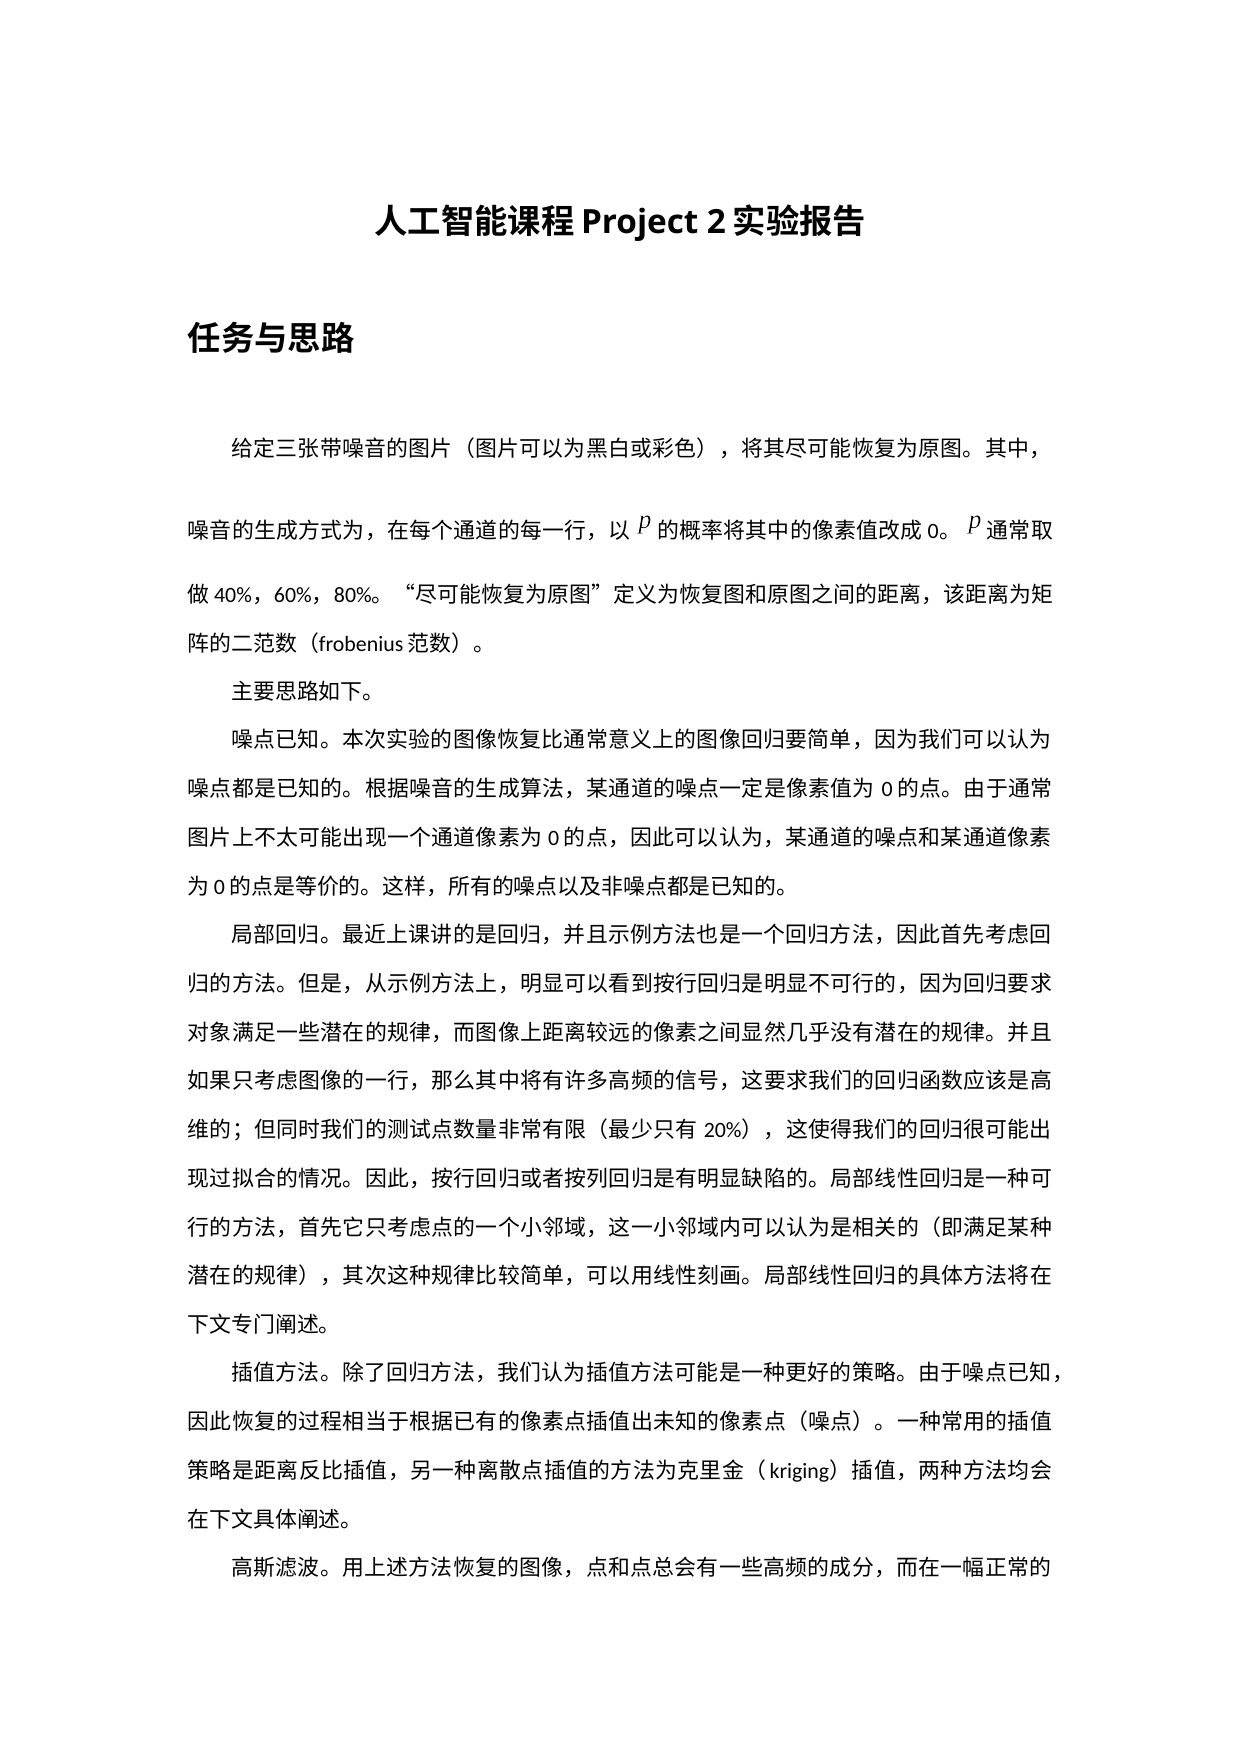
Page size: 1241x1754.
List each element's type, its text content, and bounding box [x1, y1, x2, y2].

text 主要思路如下。 [187, 674, 1053, 706]
subtitle 任务与思路 [187, 303, 1053, 368]
title 人工智能课程Project 2实验报告 [187, 187, 1053, 252]
text 给定三张带噪音的图片（图片可以为黑白或彩色），将其尽可能恢复为原图。其中，噪音的生成方式为，在每个通道的每一行，以的概率将其中的像素值改成0。通常取做40%，60%，80%。“尽可能恢复为原图”定义为恢复图和原图之间的距离，该距离为矩阵的二范数（frobenius范数）。 [187, 430, 1053, 658]
text 局部回归。最近上课讲的是回归，并且示例方法也是一个回归方法，因此首先考虑回归的方法。但是，从示例方法上，明显可以看到按行回归是明显不可行的，因为回归要求对象满足一些潜在的规律，而图像上距离较远的像素之间显然几乎没有潜在的规律。并且，如果只考虑图像的一行，那么其中将有许多高频的信号，这要求我们的回归函数应该是高维的；但同时我们的测试点数量非常有限（最少只有20%），这使得我们的回归很可能出现过拟合的情况。因此，按行回归或者按列回归是有明显缺陷的。局部线性回归是一种可行的方法，首先它只考虑点的一个小邻域，这一小邻域内可以认为是相关的（即满足某种潜在的规律），其次这种规律比较简单，可以用线性刻画。局部线性回归的具体方法将在下文专门阐述。 [187, 917, 1053, 1339]
text 插值方法。除了回归方法，我们认为插值方法可能是一种更好的策略。由于噪点已知，因此恢复的过程相当于根据已有的像素点插值出未知的像素点（噪点）。一种常用的插值策略是距离反比插值，另一种离散点插值的方法为克里金（kriging）插值，两种方法均会在下文具体阐述。 [187, 1355, 1053, 1534]
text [187, 1549, 1053, 1582]
text 噪点已知。本次实验的图像恢复比通常意义上的图像回归要简单，因为我们可以认为噪点都是已知的。根据噪音的生成算法，某通道的噪点一定是像素值为0的点。由于通常图片上不太可能出现一个通道像素为0的点，因此可以认为，某通道的噪点和某通道像素为0的点是等价的。这样，所有的噪点以及非噪点都是已知的。 [187, 722, 1053, 901]
